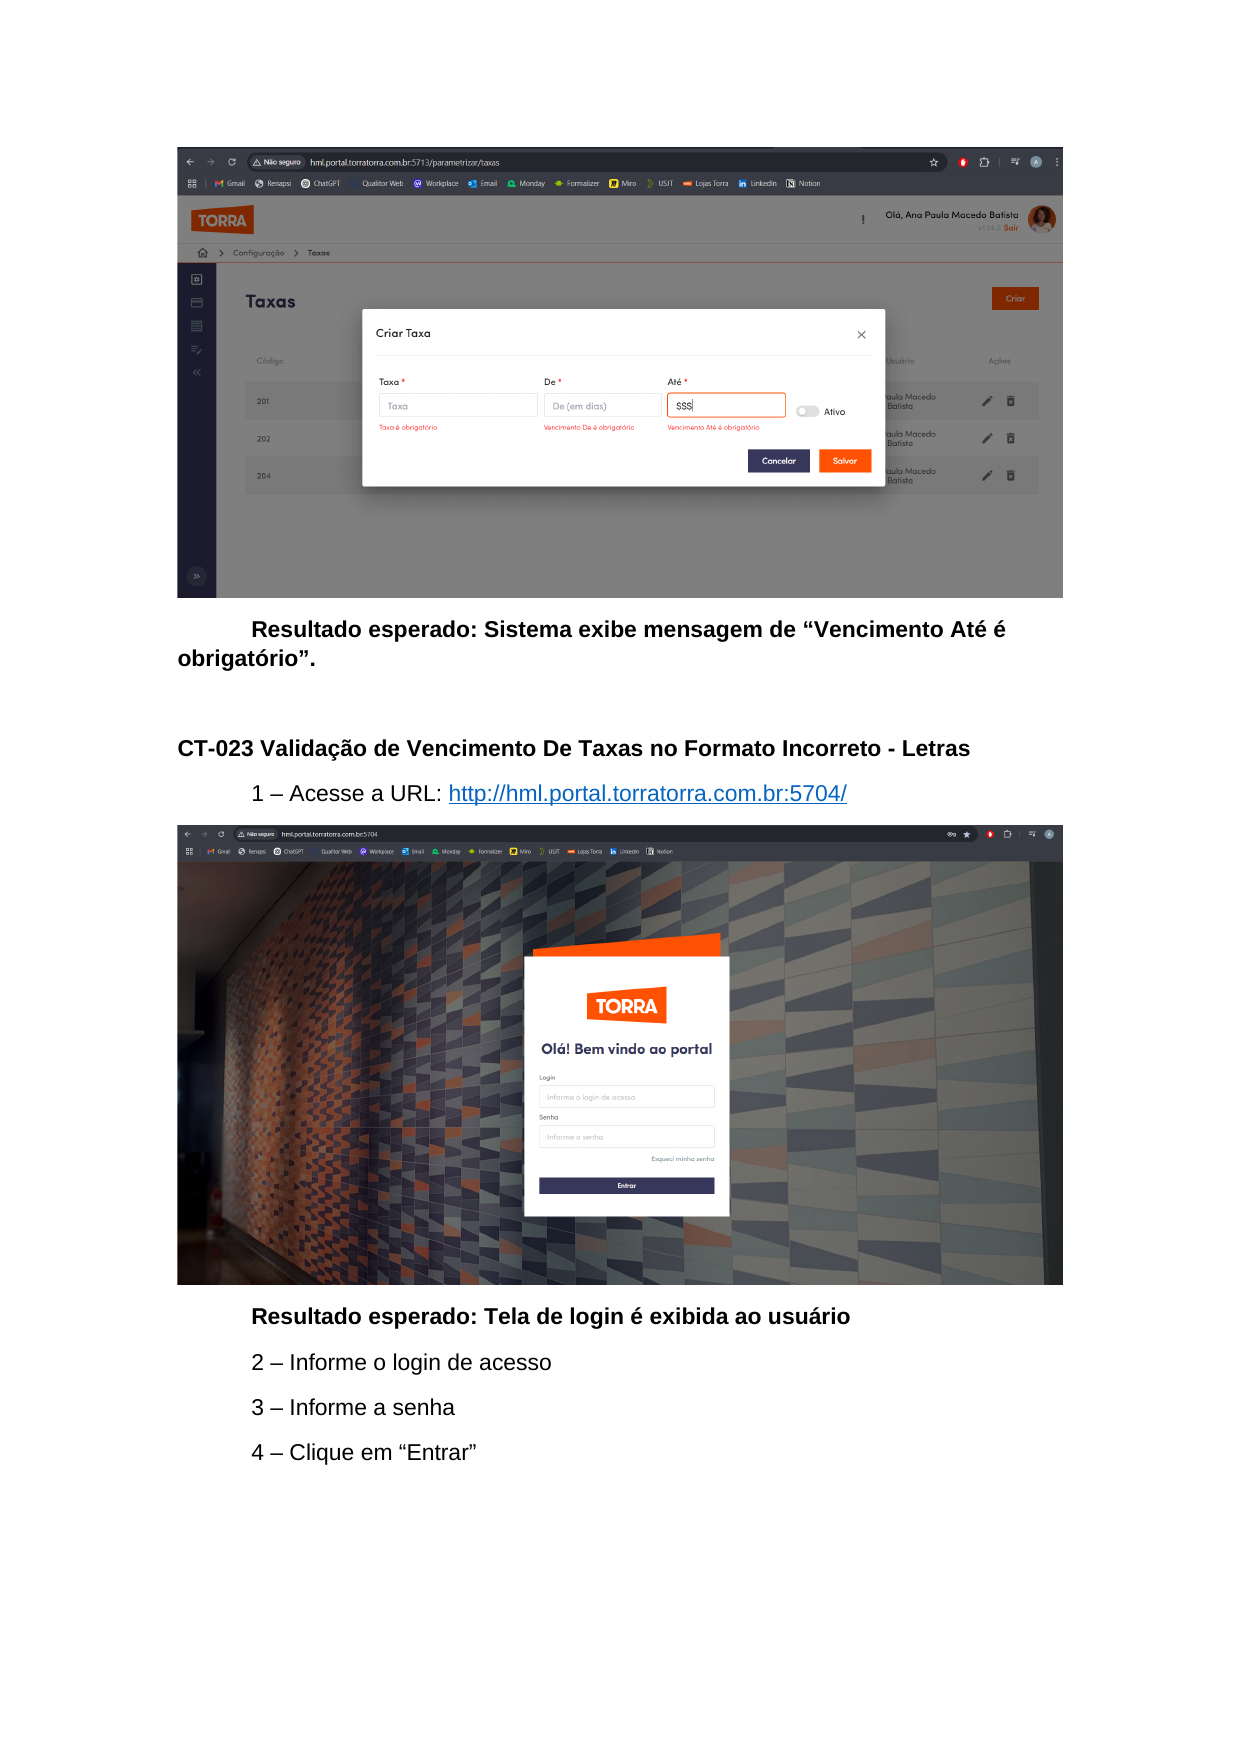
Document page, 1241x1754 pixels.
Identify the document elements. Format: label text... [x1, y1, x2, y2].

text 4 – Clique em “Entrar” [177, 1439, 1063, 1465]
text 3 – Informe a senha [177, 1393, 1063, 1420]
text Resultado esperado: Tela de login é exibida ao usuário [177, 1303, 1063, 1330]
picture [177, 147, 1063, 598]
text 2 – Informe o login de acesso [177, 1348, 1063, 1375]
picture [177, 825, 1063, 1285]
text Resultado esperado: Sistema exibe mensagem de “Vencimento Até é obrigatório”. [177, 616, 1063, 671]
text CT-023 Validação de Vencimento De Taxas no Formato Incorreto - Letras [177, 735, 1063, 761]
text 1 – Acesse a URL: http://hml.portal.torratorra.com.br:5704/ [177, 780, 1063, 806]
